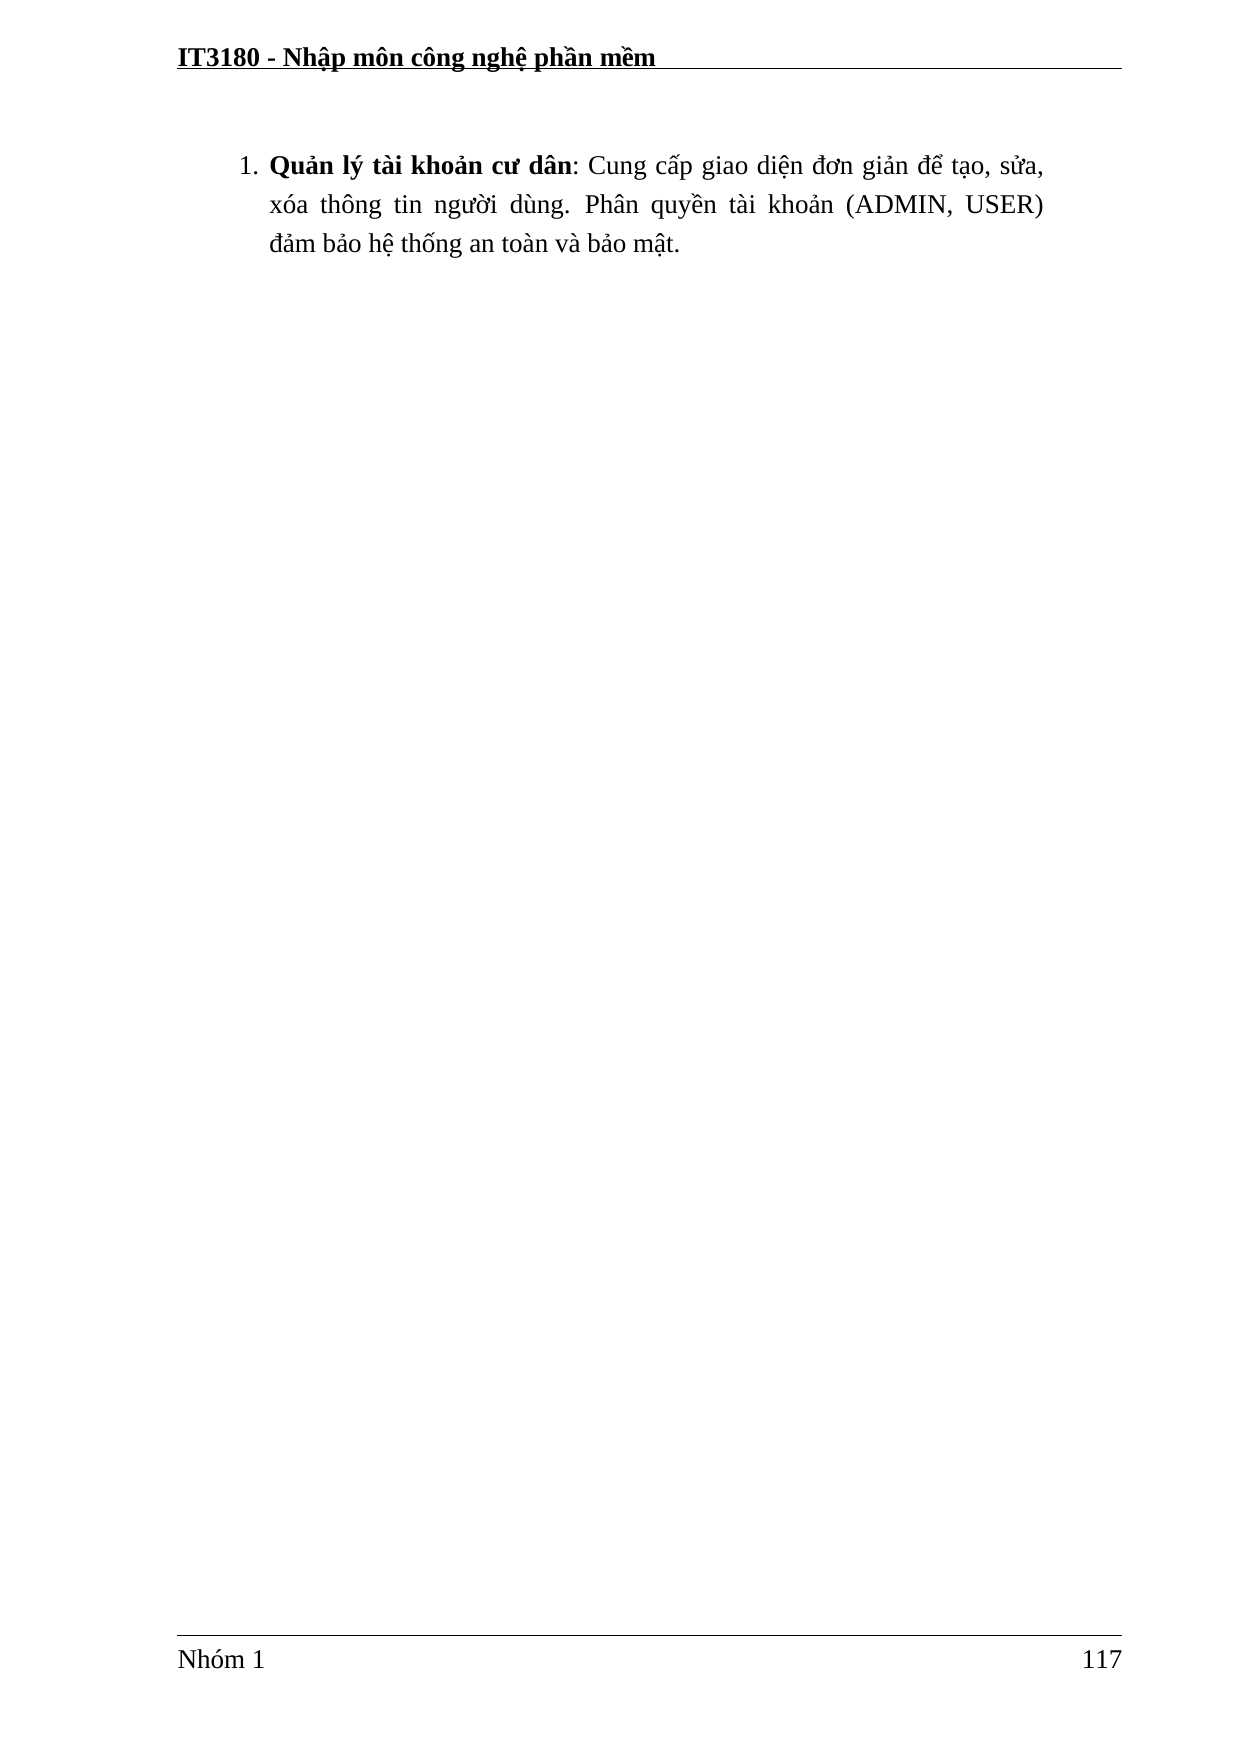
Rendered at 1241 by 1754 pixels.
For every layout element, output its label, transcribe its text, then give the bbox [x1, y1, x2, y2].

list Quản lý tài khoản cư dân: Cung cấp giao diện đơn giản để tạo, sửa, xóa thông tin người dùng. Phân quyền tài khoản (ADMIN, USER) đảm bảo hệ thống an toàn và bảo mật. [238, 149, 1044, 258]
